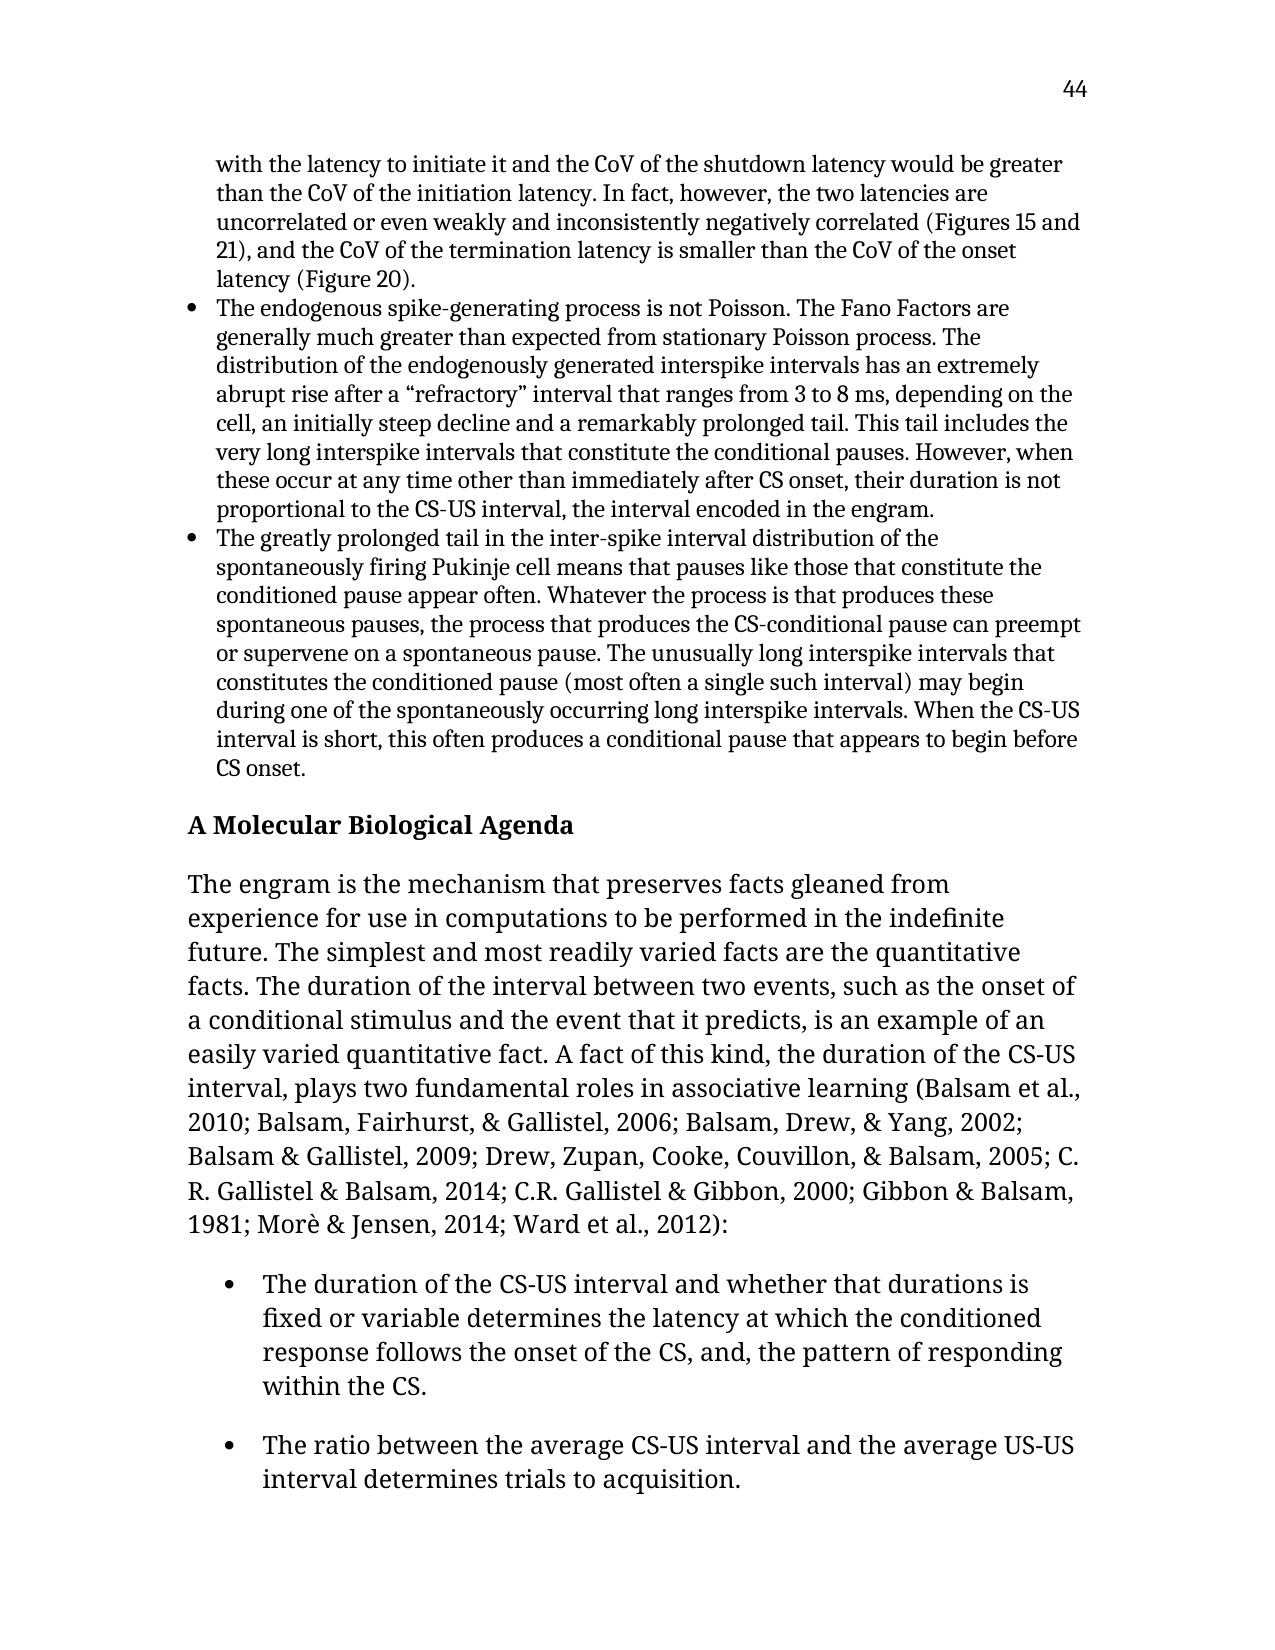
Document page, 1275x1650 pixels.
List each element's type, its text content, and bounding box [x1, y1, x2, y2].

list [187, 150, 1087, 294]
text The engram is the mechanism that preserves facts gleaned from experience for use in computations to be performed in the indefinite future. The simplest and most readily varied facts are the quantitative facts. The duration of the interval between two events, such as the onset of a conditional stimulus and the event that it predicts, is an example of an easily varied quantitative fact. A fact of this kind, the duration of the CS-US interval, plays two fundamental roles in associative learning (Balsam et al., 2010; Balsam, Fairhurst, & Gallistel, 2006; Balsam, Drew, & Yang, 2002; Balsam & Gallistel, 2009; Drew, Zupan, Cooke, Couvillon, & Balsam, 2005; C. R. Gallistel & Balsam, 2014; C.R. Gallistel & Gibbon, 2000; Gibbon & Balsam, 1981; Morè & Jensen, 2014; Ward et al., 2012): [187, 867, 1087, 1241]
list The duration of the CS-US interval and whether that durations is fixed or variable determines the latency at which the conditioned response follows the onset of the CS, and, the pattern of responding within the CS. [225, 1266, 1087, 1402]
list The ratio between the average CS-US interval and the average US-US interval determines trials to acquisition. [225, 1427, 1087, 1496]
list The endogenous spike-generating process is not Poisson. The Fano Factors are generally much greater than expected from stationary Poisson process. The distribution of the endogenously generated interspike intervals has an extremely abrupt rise after a “refractory” interval that ranges from 3 to 8 ms, depending on the cell, an initially steep decline and a remarkably prolonged tail. This tail includes the very long interspike intervals that constitute the conditional pauses. However, when these occur at any time other than immediately after CS onset, their duration is not proportional to the CS-US interval, the interval encoded in the engram. [187, 294, 1087, 524]
text A Molecular Biological Agenda [187, 807, 1087, 842]
list The greatly prolonged tail in the inter-spike interval distribution of the spontaneously firing Pukinje cell means that pauses like those that constitute the conditioned pause appear often. Whatever the process is that produces these spontaneous pauses, the process that produces the CS-conditional pause can preempt or supervene on a spontaneous pause. The unusually long interspike intervals that constitutes the conditioned pause (most often a single such interval) may begin during one of the spontaneously occurring long interspike intervals. When the CS-US interval is short, this often produces a conditional pause that appears to begin before CS onset. [187, 524, 1087, 782]
